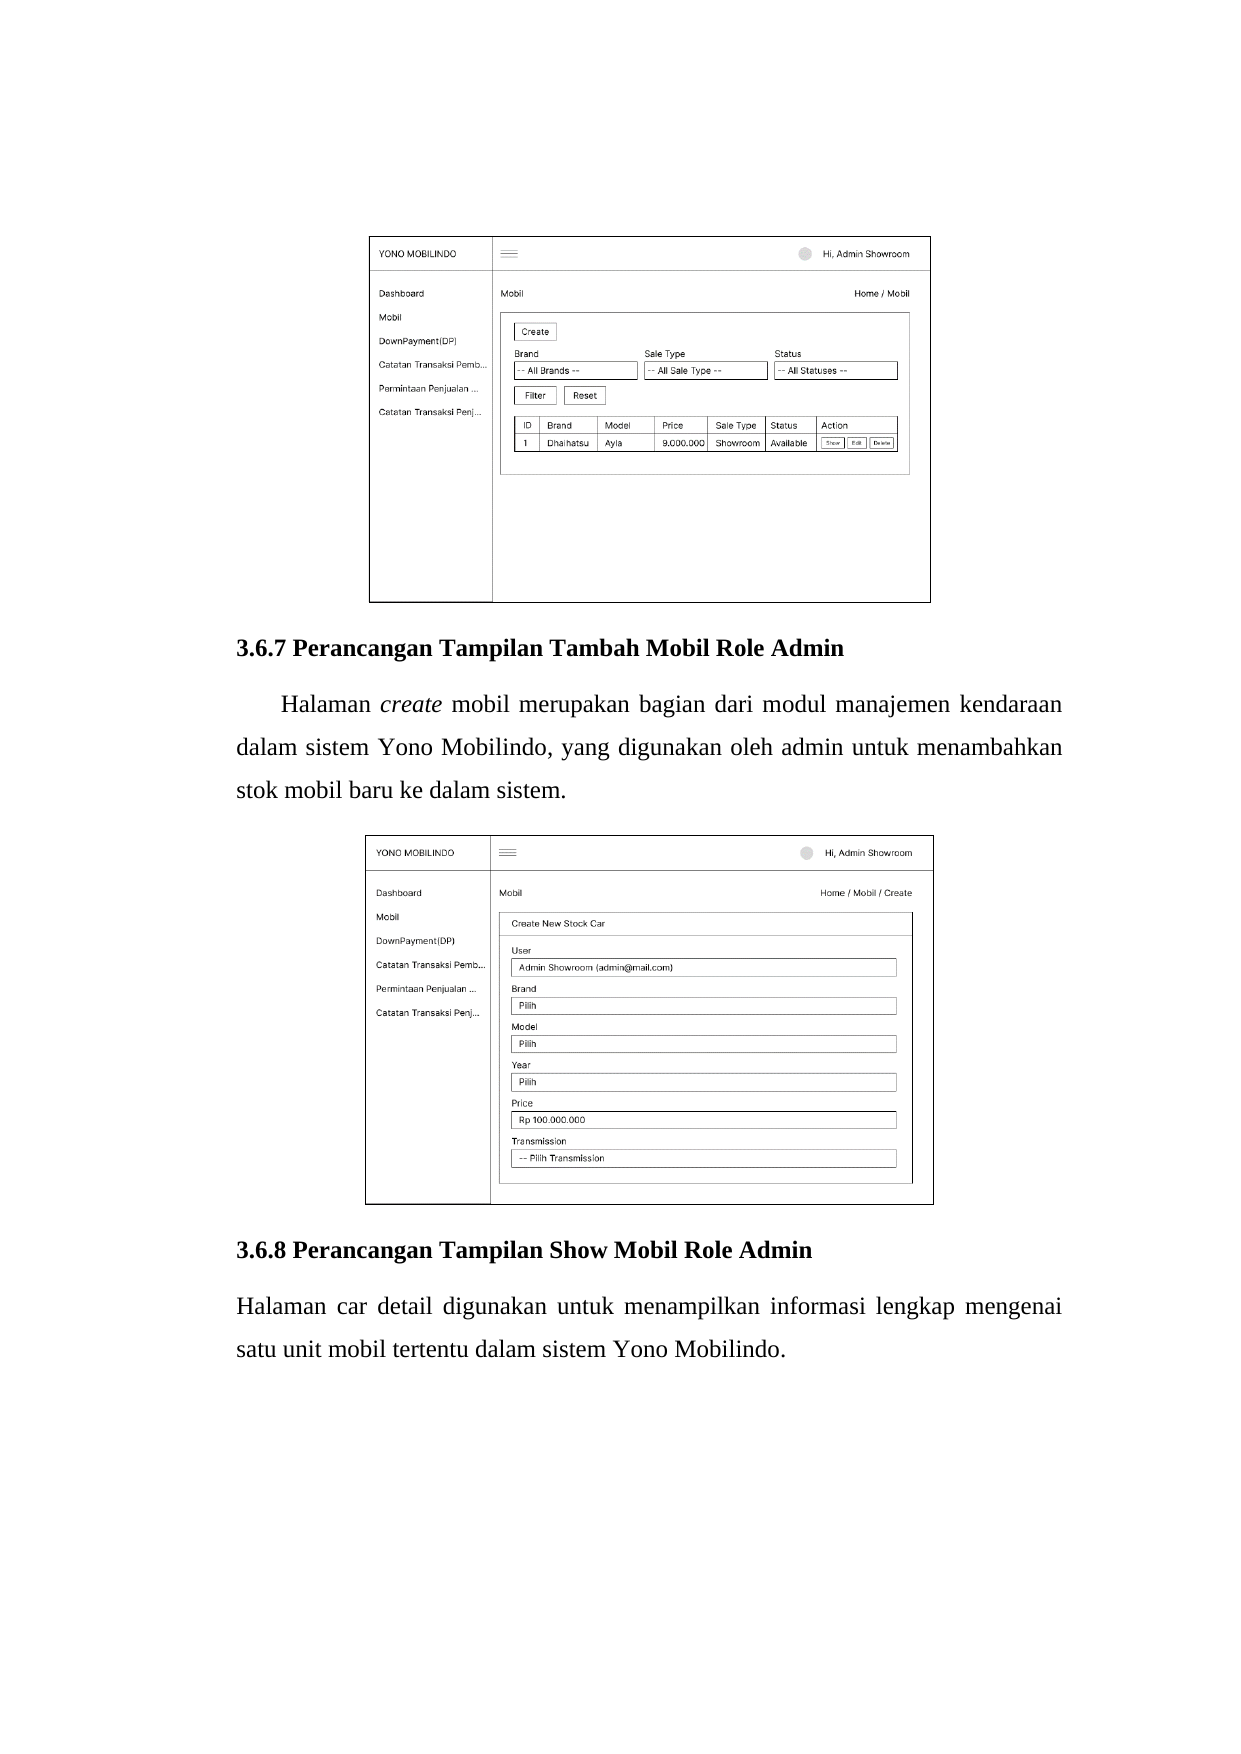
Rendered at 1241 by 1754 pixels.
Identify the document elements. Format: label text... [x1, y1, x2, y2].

text Halaman create mobil merupakan bagian dari modul manajemen kendaraan dalam sistem Yono Mobilindo, yang digunakan oleh admin untuk menambahkan stok mobil baru ke dalam sistem. [236, 689, 1063, 804]
picture [370, 237, 930, 602]
subtitle 3.6.8 Perancangan Tampilan Show Mobil Role Admin [236, 1235, 1063, 1264]
subtitle 3.6.7 Perancangan Tampilan Tambah Mobil Role Admin [236, 633, 1063, 662]
picture [366, 836, 933, 1204]
text Halaman car detail digunakan untuk menampilkan informasi lengkap mengenai satu unit mobil tertentu dalam sistem Yono Mobilindo. [236, 1291, 1063, 1363]
